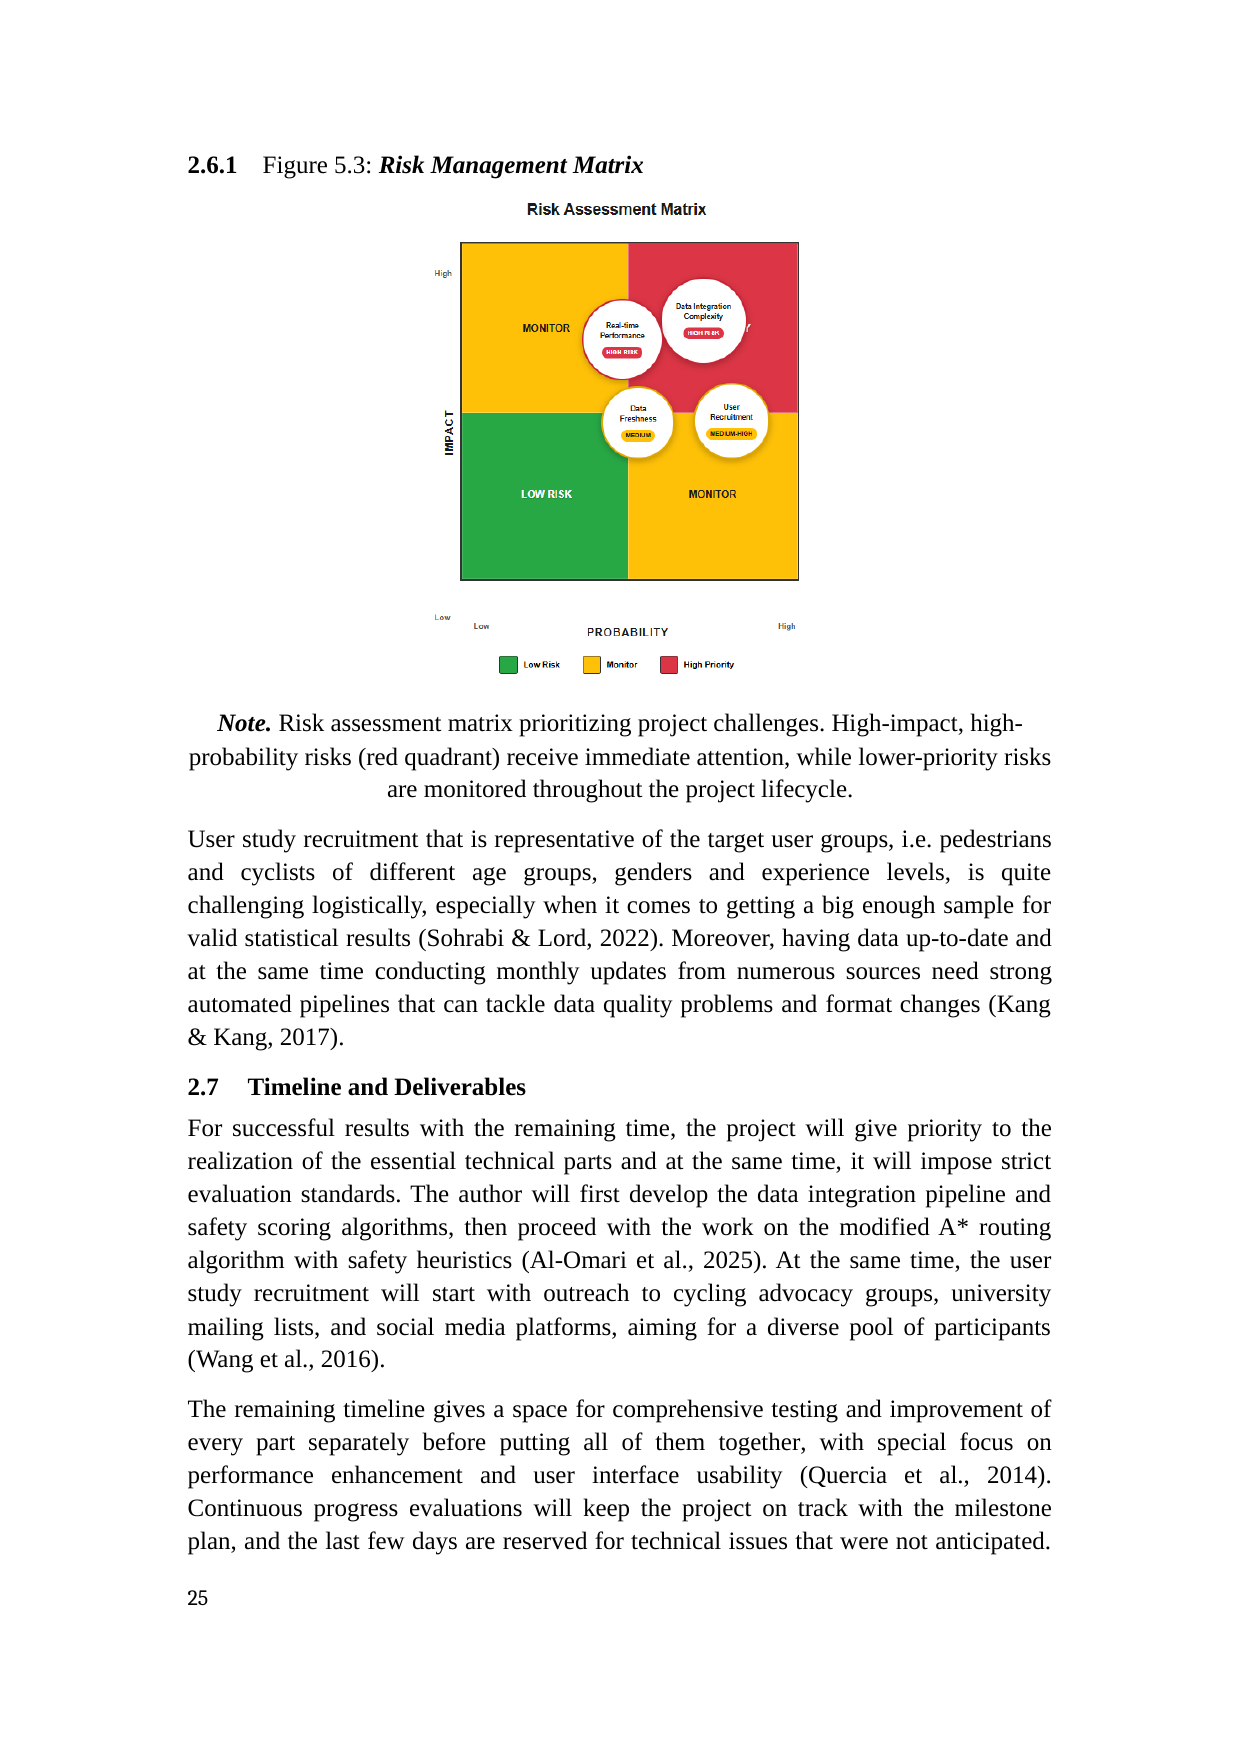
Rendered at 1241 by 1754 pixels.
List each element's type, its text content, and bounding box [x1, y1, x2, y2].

picture [420, 191, 820, 688]
subtitle Timeline and Deliverables [187, 1072, 1053, 1101]
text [187, 1394, 1053, 1555]
subtitle Figure 5.3: Risk Management Matrix [187, 150, 1053, 179]
text User study recruitment that is representative of the target user groups, i.e. pedestrians and cyclists of different age groups, genders and experience levels, is quite challenging logistically, especially when it comes to getting a big enough sample for valid statistical results (Sohrabi & Lord, 2022). Moreover, having data up-to-date and at the same time conducting monthly updates from numerous sources need strong automated pipelines that can tackle data quality problems and format changes (Kang & Kang, 2017). [187, 824, 1053, 1051]
text Note. Risk assessment matrix prioritizing project challenges. High-impact, high-probability risks (red quadrant) receive immediate attention, while lower-priority risks are monitored throughout the project lifecycle. [187, 708, 1053, 803]
text For successful results with the remaining time, the project will give priority to the realization of the essential technical parts and at the same time, it will impose strict evaluation standards. The author will first develop the data integration pipeline and safety scoring algorithms, then proceed with the work on the modified A* routing algorithm with safety heuristics (Al-Omari et al., 2025). At the same time, the user study recruitment will start with outreach to cycling advocacy groups, university mailing lists, and social media platforms, aiming for a diverse pool of participants (Wang et al., 2016). [187, 1113, 1053, 1373]
